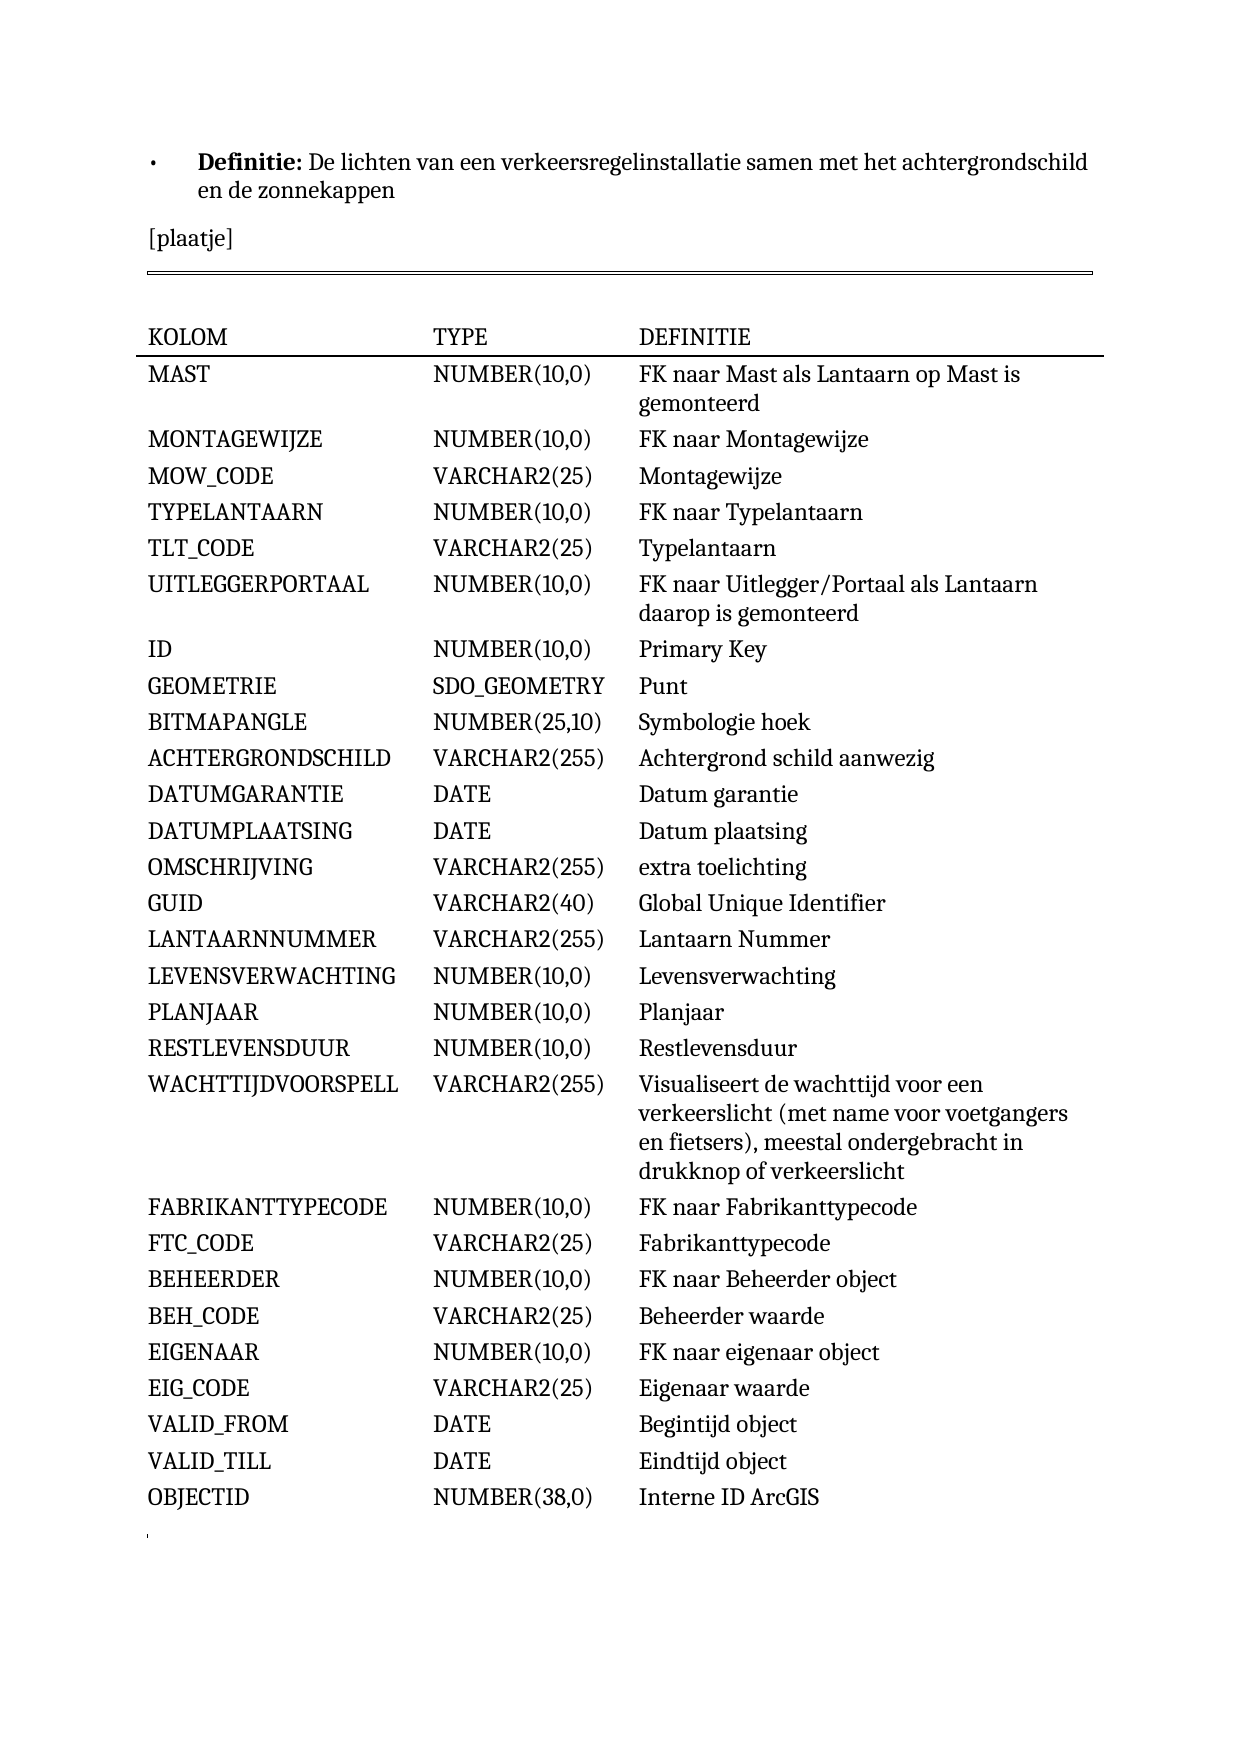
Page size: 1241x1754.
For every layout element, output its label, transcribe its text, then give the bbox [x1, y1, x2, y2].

text [plaatje] [148, 224, 1093, 253]
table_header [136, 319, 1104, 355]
list Definitie: De lichten van een verkeersregelinstallatie samen met het achtergrondschild en de zonnekappen [148, 148, 1093, 205]
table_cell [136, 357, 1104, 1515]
